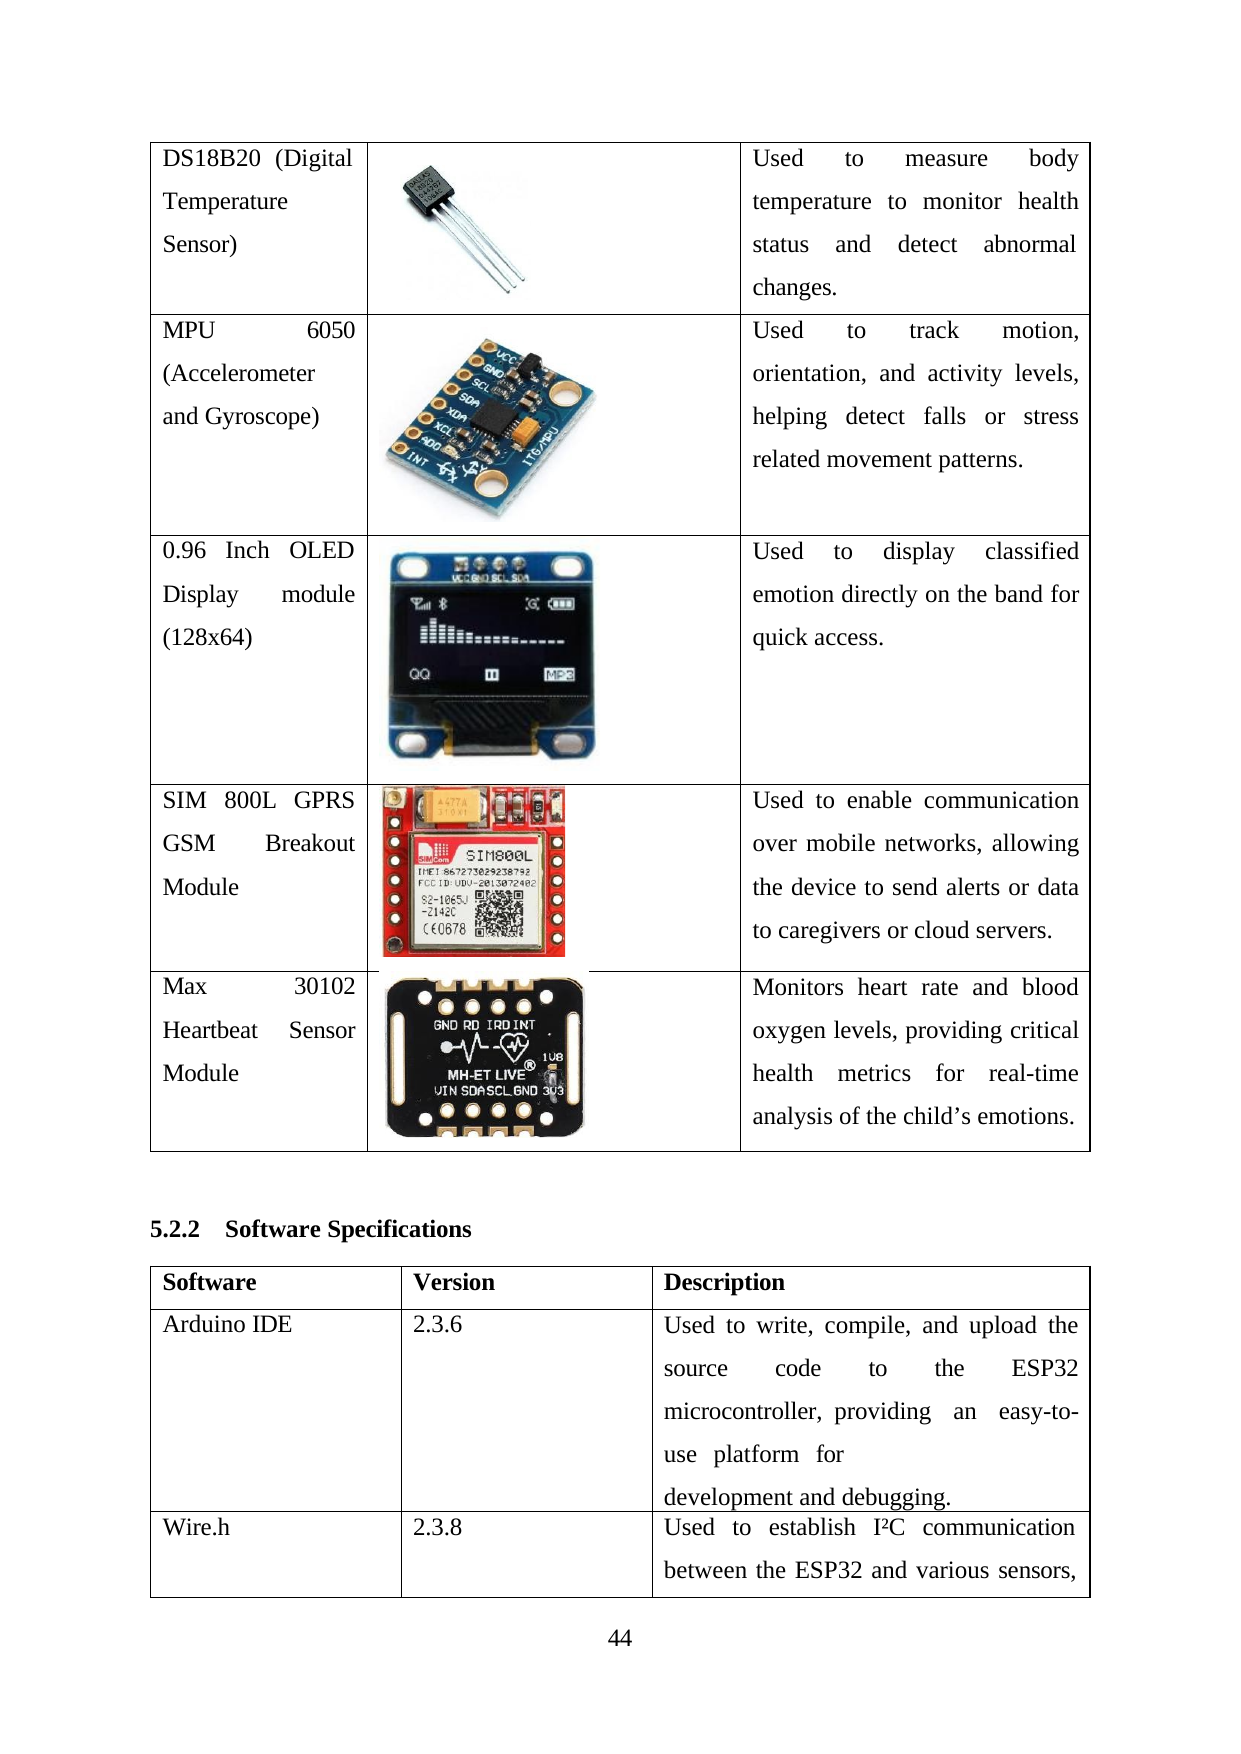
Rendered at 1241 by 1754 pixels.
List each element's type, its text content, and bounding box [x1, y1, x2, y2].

table_cell Wire.h [151, 1512, 401, 1597]
picture [379, 785, 565, 957]
table_cell Max 30102 Heartbeat Sensor Module [151, 972, 367, 1151]
table_cell 0.96 Inch OLED Display module (128x64) [151, 536, 367, 784]
table_cell SIM 800L GPRS GSM Breakout Module [151, 785, 367, 971]
table_cell 2.3.6 [402, 1310, 652, 1511]
table_header Software [151, 1267, 401, 1309]
picture [400, 165, 531, 300]
table_cell [368, 315, 740, 535]
subtitle Software Specifications [150, 1214, 1107, 1243]
table_cell Used to enable communication over mobile networks, allowing the device to send alerts or data to caregivers or cloud servers. [741, 785, 1089, 971]
picture [379, 971, 589, 1138]
table_cell 2.3.8 [402, 1512, 652, 1597]
table_cell Used to write, compile, and upload the source code to the ESP32 microcontroller, providing an easy-to-use platform for development and debugging. [653, 1310, 1089, 1511]
table_header [368, 143, 740, 314]
table_cell Used to display classified emotion directly on the band for quick access. [741, 536, 1089, 784]
table_cell Monitors heart rate and blood oxygen levels, providing critical health metrics for real-time analysis of the child’s emotions. [741, 972, 1089, 1151]
table_cell [368, 785, 740, 971]
table_cell [368, 972, 740, 1151]
table_header Description [653, 1267, 1089, 1309]
table_cell MPU 6050 (Accelerometer and Gyroscope) [151, 315, 367, 535]
table_cell Used to track motion, orientation, and activity levels, helping detect falls or stress related movement patterns. [741, 315, 1089, 535]
picture [379, 536, 601, 771]
table_header Version [402, 1267, 652, 1309]
table_cell Used to establish I²C communication between the ESP32 and various sensors, [653, 1512, 1089, 1597]
table_cell [368, 536, 740, 784]
table_header Used to measure body temperature to monitor health status and detect abnormal changes. [741, 143, 1089, 314]
table_header DS18B20 (Digital Temperature Sensor) [151, 143, 367, 314]
table_cell Arduino IDE [151, 1310, 401, 1511]
picture [379, 327, 600, 522]
